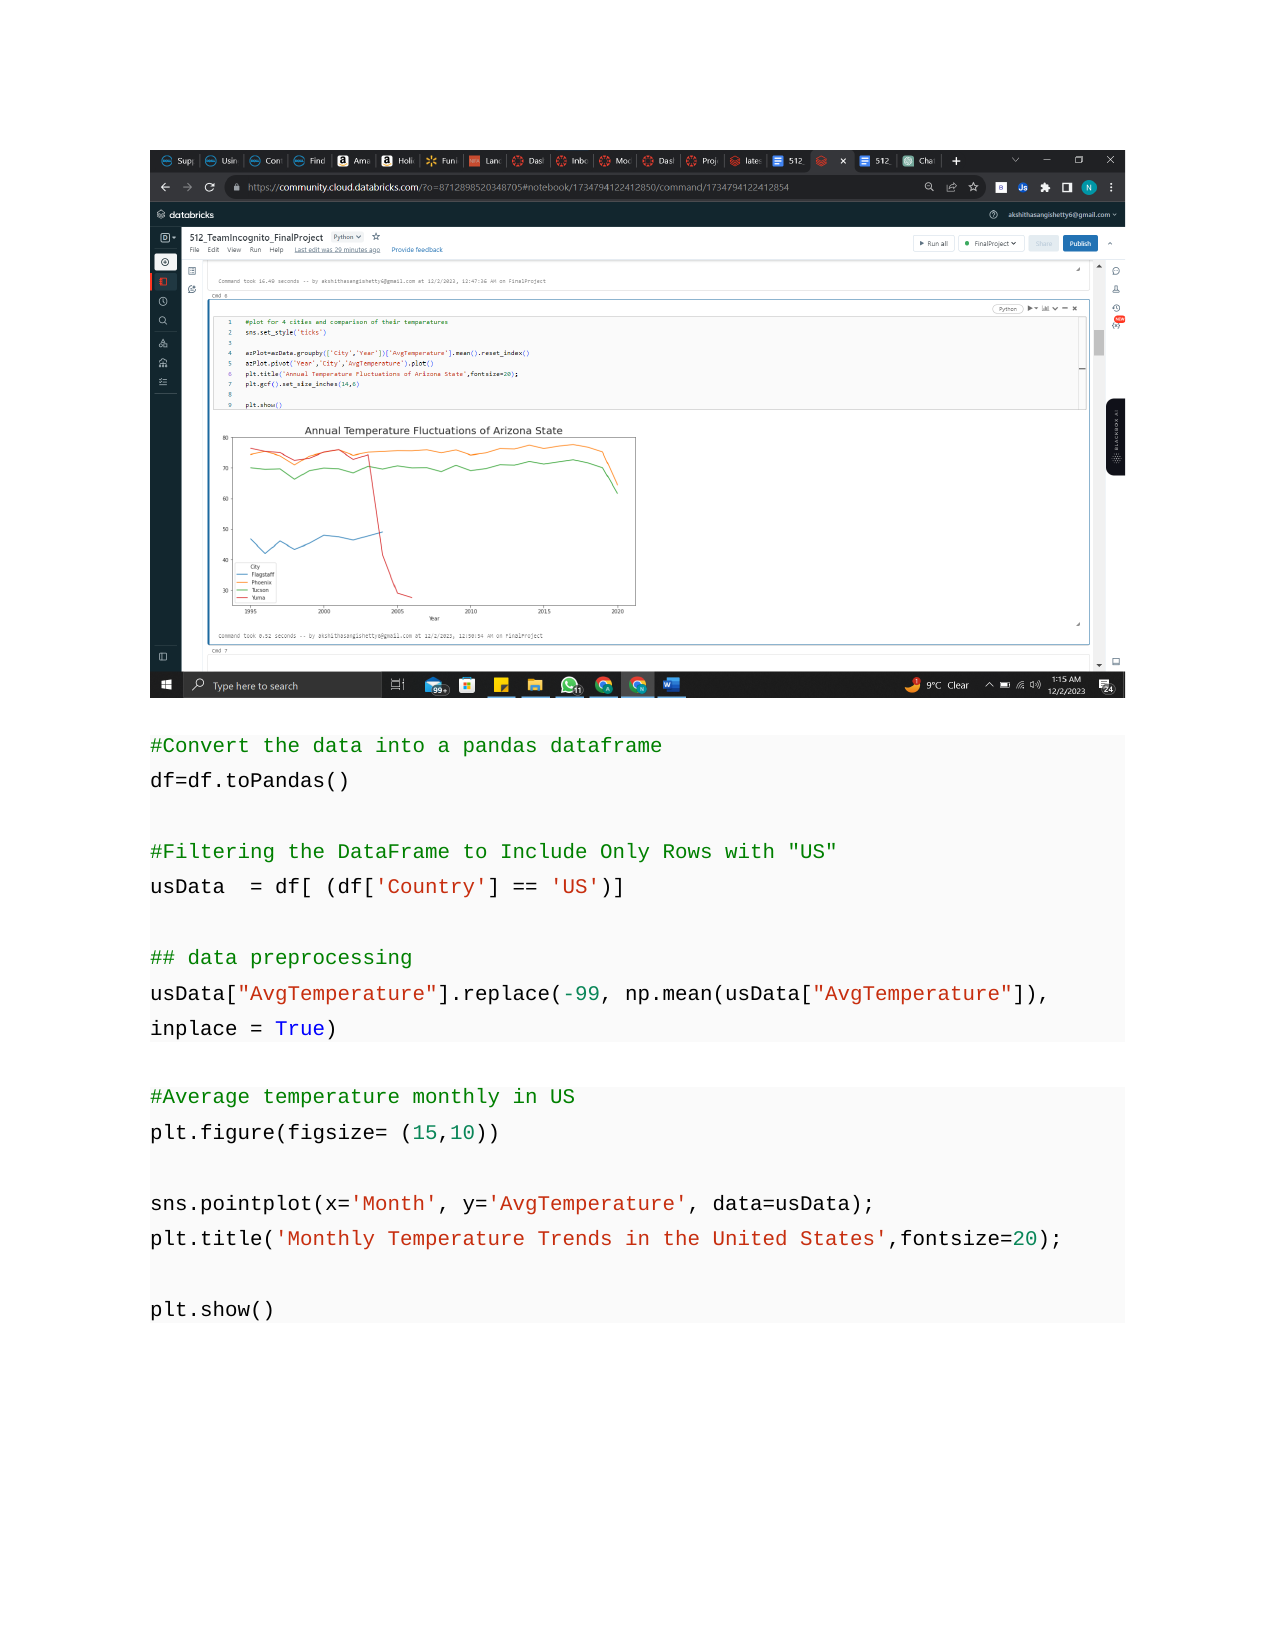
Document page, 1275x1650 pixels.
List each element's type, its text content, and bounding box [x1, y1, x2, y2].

text #Filtering the DataFrame to Include Only Rows with "US" [150, 841, 1125, 865]
text usData["AvgTemperature"].replace(-99, np.mean(usData["AvgTemperature"]), inplace = True) [150, 983, 1125, 1042]
text usData = df[ (df['Country'] == 'US')] [150, 876, 1125, 900]
text #Average temperature monthly in US [150, 1087, 1125, 1110]
text sns.pointplot(x='Month', y='AvgTemperature', data=usData); [150, 1193, 1125, 1216]
text #Convert the data into a pandas dataframe [150, 735, 1125, 758]
text plt.show() [150, 1299, 1125, 1323]
text ## data preprocessing [150, 947, 1125, 971]
picture [150, 150, 1125, 698]
text plt.figure(figsize= (15,10)) [150, 1122, 1125, 1146]
text df=df.toPandas() [150, 770, 1125, 794]
text plt.title('Monthly Temperature Trends in the United States',fontsize=20); [150, 1228, 1125, 1252]
